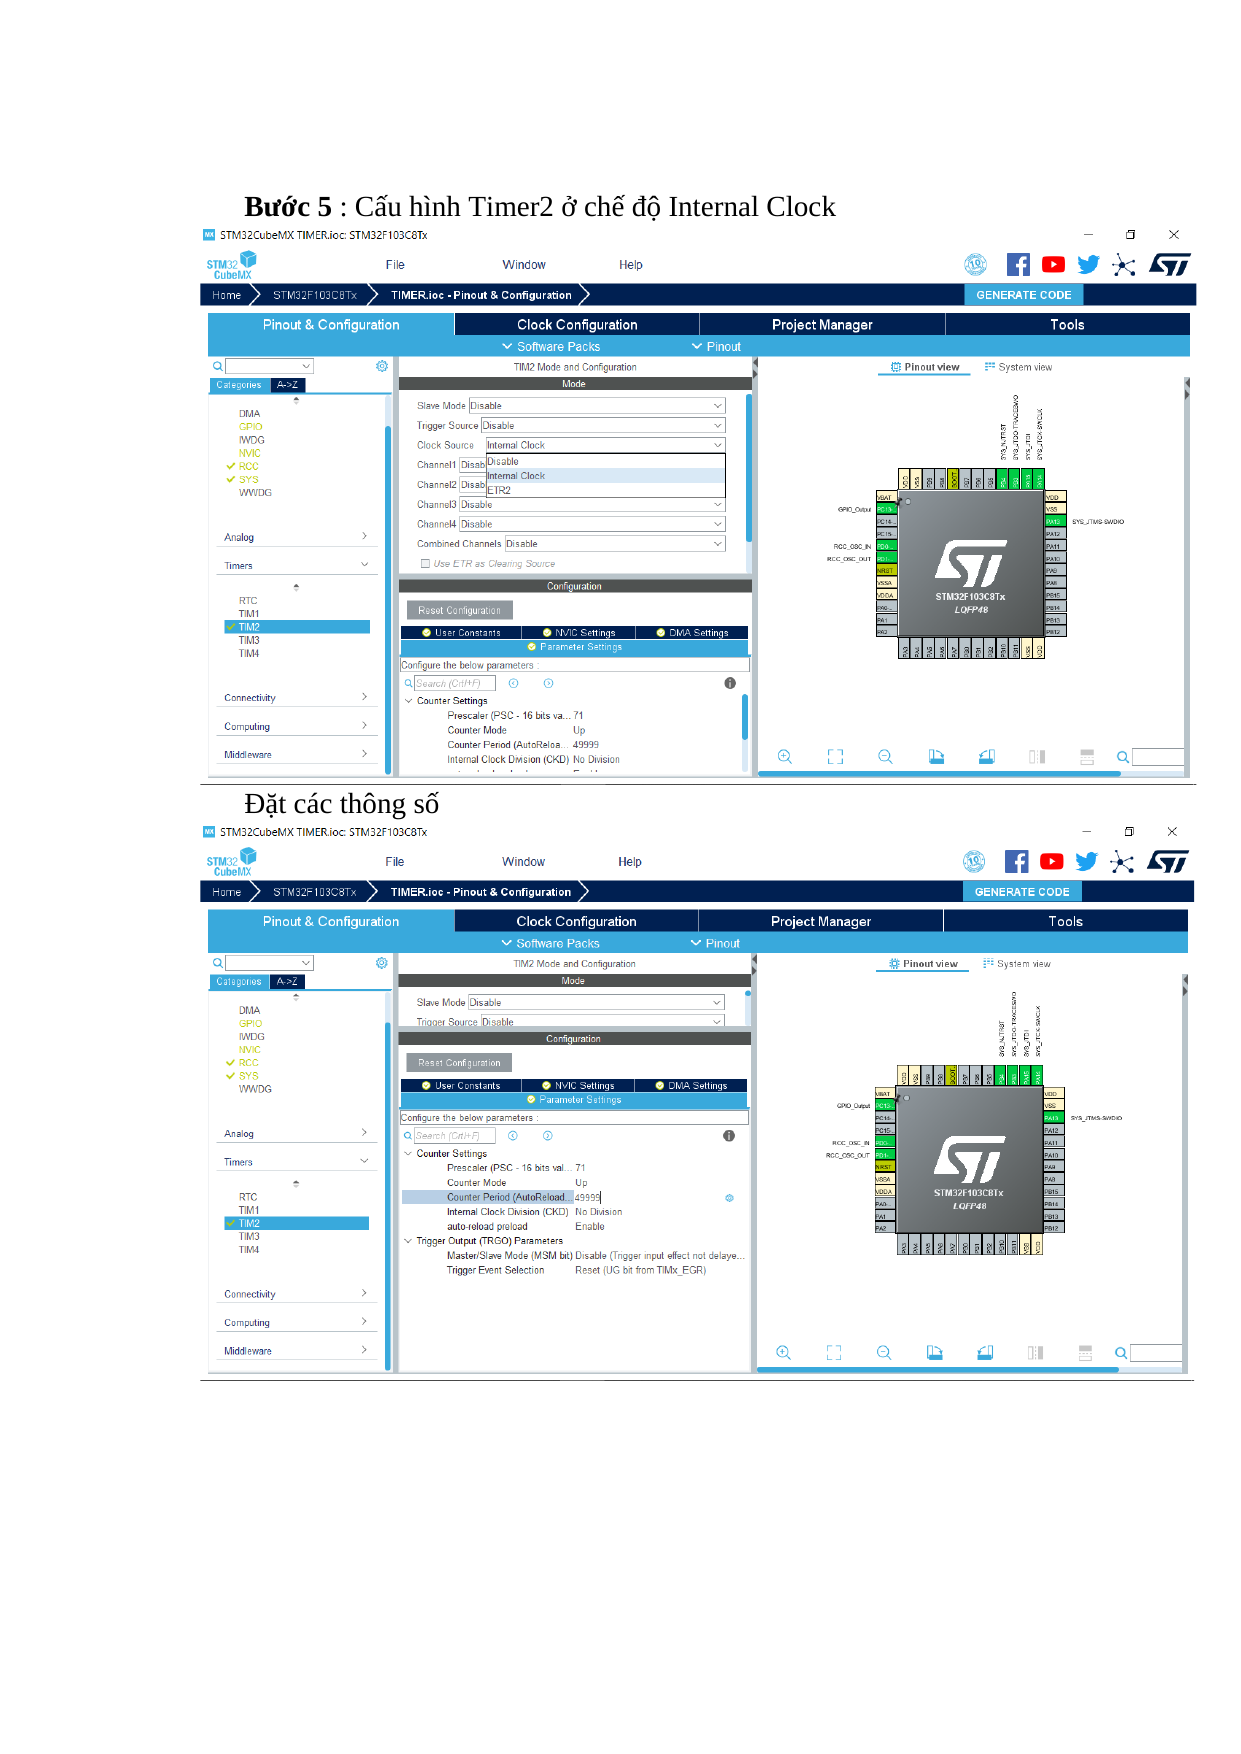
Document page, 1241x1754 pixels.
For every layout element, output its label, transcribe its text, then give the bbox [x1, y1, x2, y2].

picture [200, 224, 1197, 785]
picture [200, 821, 1195, 1381]
text Đặt các thông số [221, 786, 1128, 820]
text Bước 5 : Cấu hình Timer2 ở chế độ Internal Clock [221, 189, 1128, 223]
